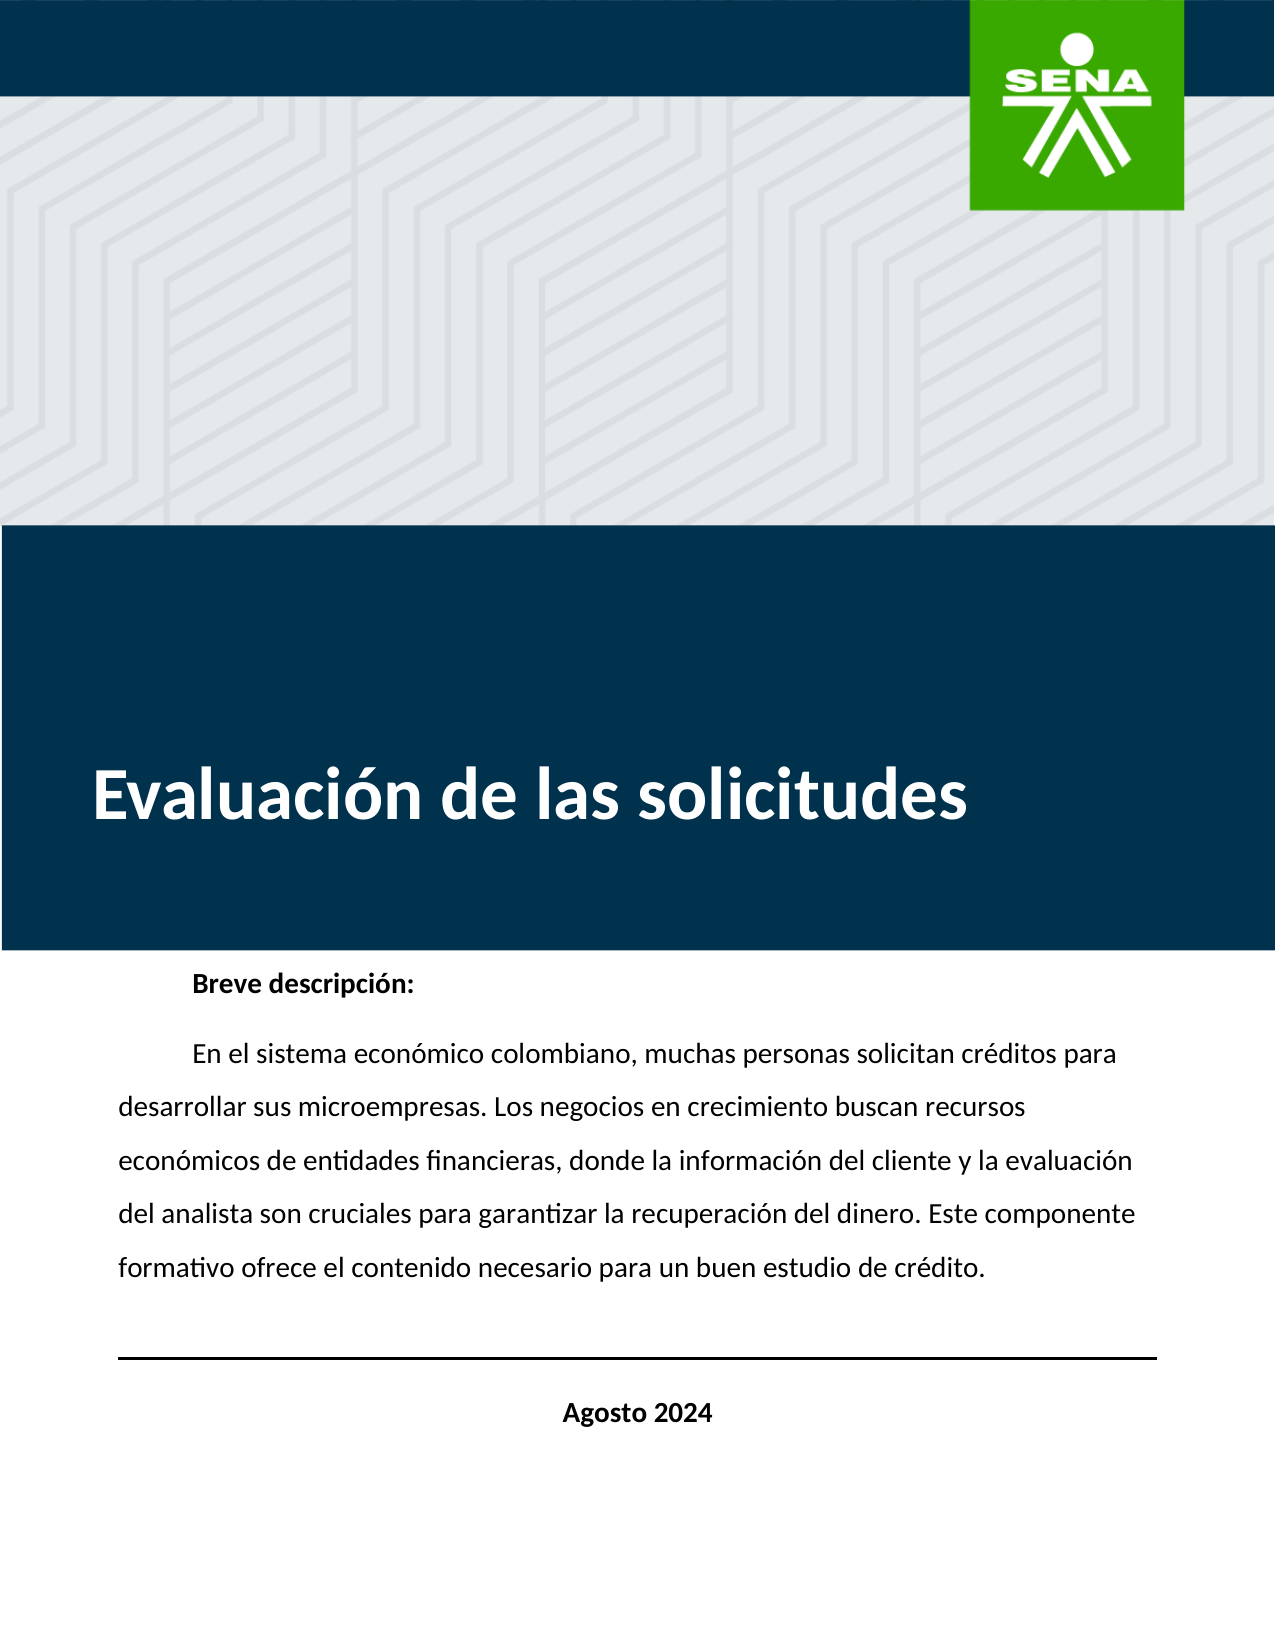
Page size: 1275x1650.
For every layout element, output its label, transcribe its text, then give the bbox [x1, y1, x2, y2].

text En el sistema económico colombiano, muchas personas solicitan créditos para desarrollar sus microempresas. Los negocios en crecimiento buscan recursos económicos de entidades financieras, donde la información del cliente y la evaluación del analista son cruciales para garantizar la recuperación del dinero. Este componente formativo ofrece el contenido necesario para un buen estudio de crédito. [118, 1035, 1157, 1284]
text Breve descripción: [118, 965, 1157, 1001]
text Agosto 2024 [118, 1394, 1157, 1430]
picture [0, 0, 1274, 527]
